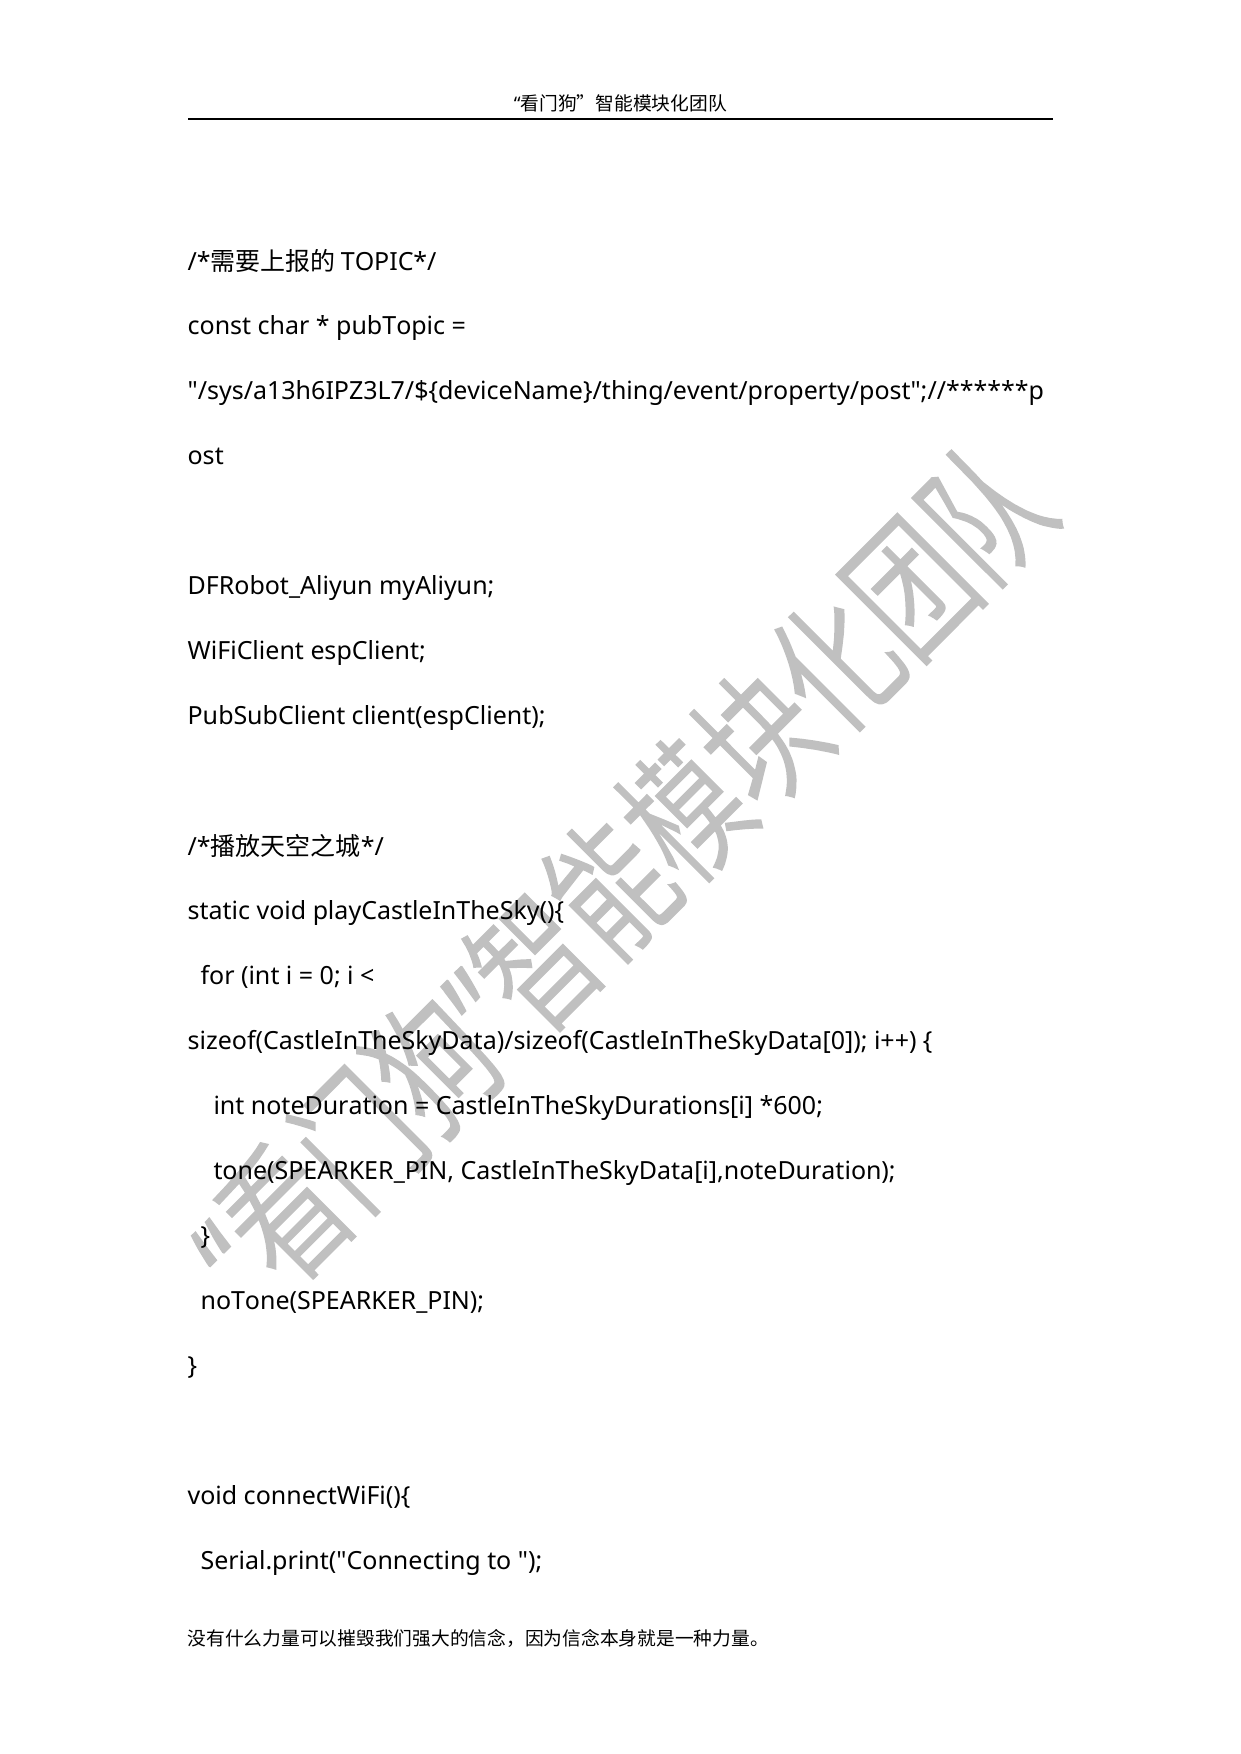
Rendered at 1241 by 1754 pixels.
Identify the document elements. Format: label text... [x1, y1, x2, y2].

text noTone(SPEARKER_PIN); [187, 1267, 1053, 1332]
text for (int i = 0; i < sizeof(CastleInTheSkyData)/sizeof(CastleInTheSkyData[0]); i++) { [187, 942, 1053, 1072]
text int noteDuration = CastleInTheSkyDurations[i] *600; [187, 1072, 1053, 1137]
text void connectWiFi(){ [187, 1462, 1053, 1527]
text const char * pubTopic = "/sys/a13h6IPZ3L7/${deviceName}/thing/event/property/post";//******post [187, 292, 1053, 487]
text DFRobot_Aliyun myAliyun; [187, 552, 1053, 617]
text } [187, 1332, 1053, 1397]
text /*播放天空之城*/ [187, 812, 1053, 877]
text PubSubClient client(espClient); [187, 682, 1053, 747]
text } [187, 1202, 1053, 1267]
text WiFiClient espClient; [187, 617, 1053, 682]
text static void playCastleInTheSky(){ [187, 877, 1053, 942]
text Serial.print("Connecting to "); [187, 1527, 1053, 1592]
text tone(SPEARKER_PIN, CastleInTheSkyData[i],noteDuration); [187, 1137, 1053, 1202]
text /*需要上报的TOPIC*/ [187, 227, 1053, 292]
